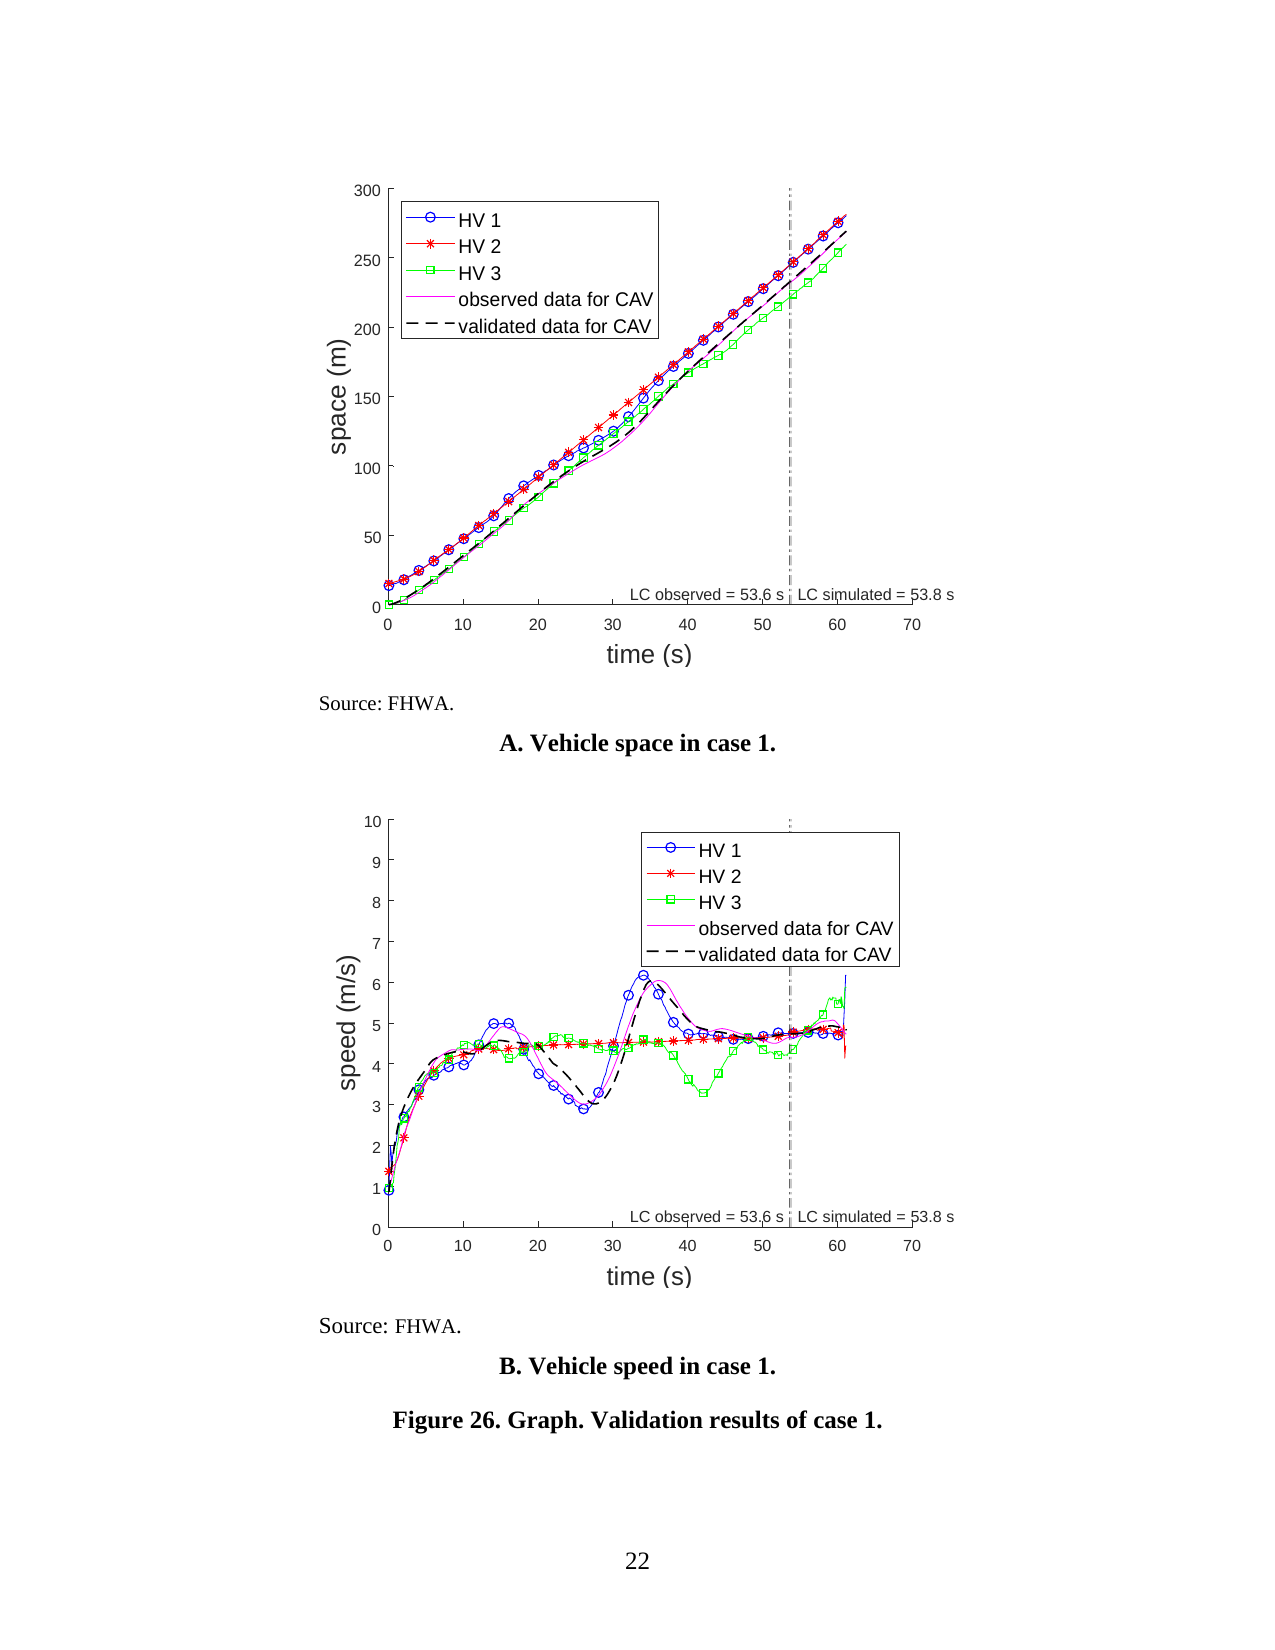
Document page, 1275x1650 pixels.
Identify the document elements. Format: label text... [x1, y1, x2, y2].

text A. Vehicle space in case 1. [150, 728, 1125, 757]
text Source: FHWA. [150, 1312, 1125, 1339]
text B. Vehicle speed in case 1. [150, 1351, 1125, 1380]
text Source: FHWA. [150, 691, 1125, 715]
text Figure 26. Graph. Validation results of case 1. [150, 1405, 1125, 1434]
